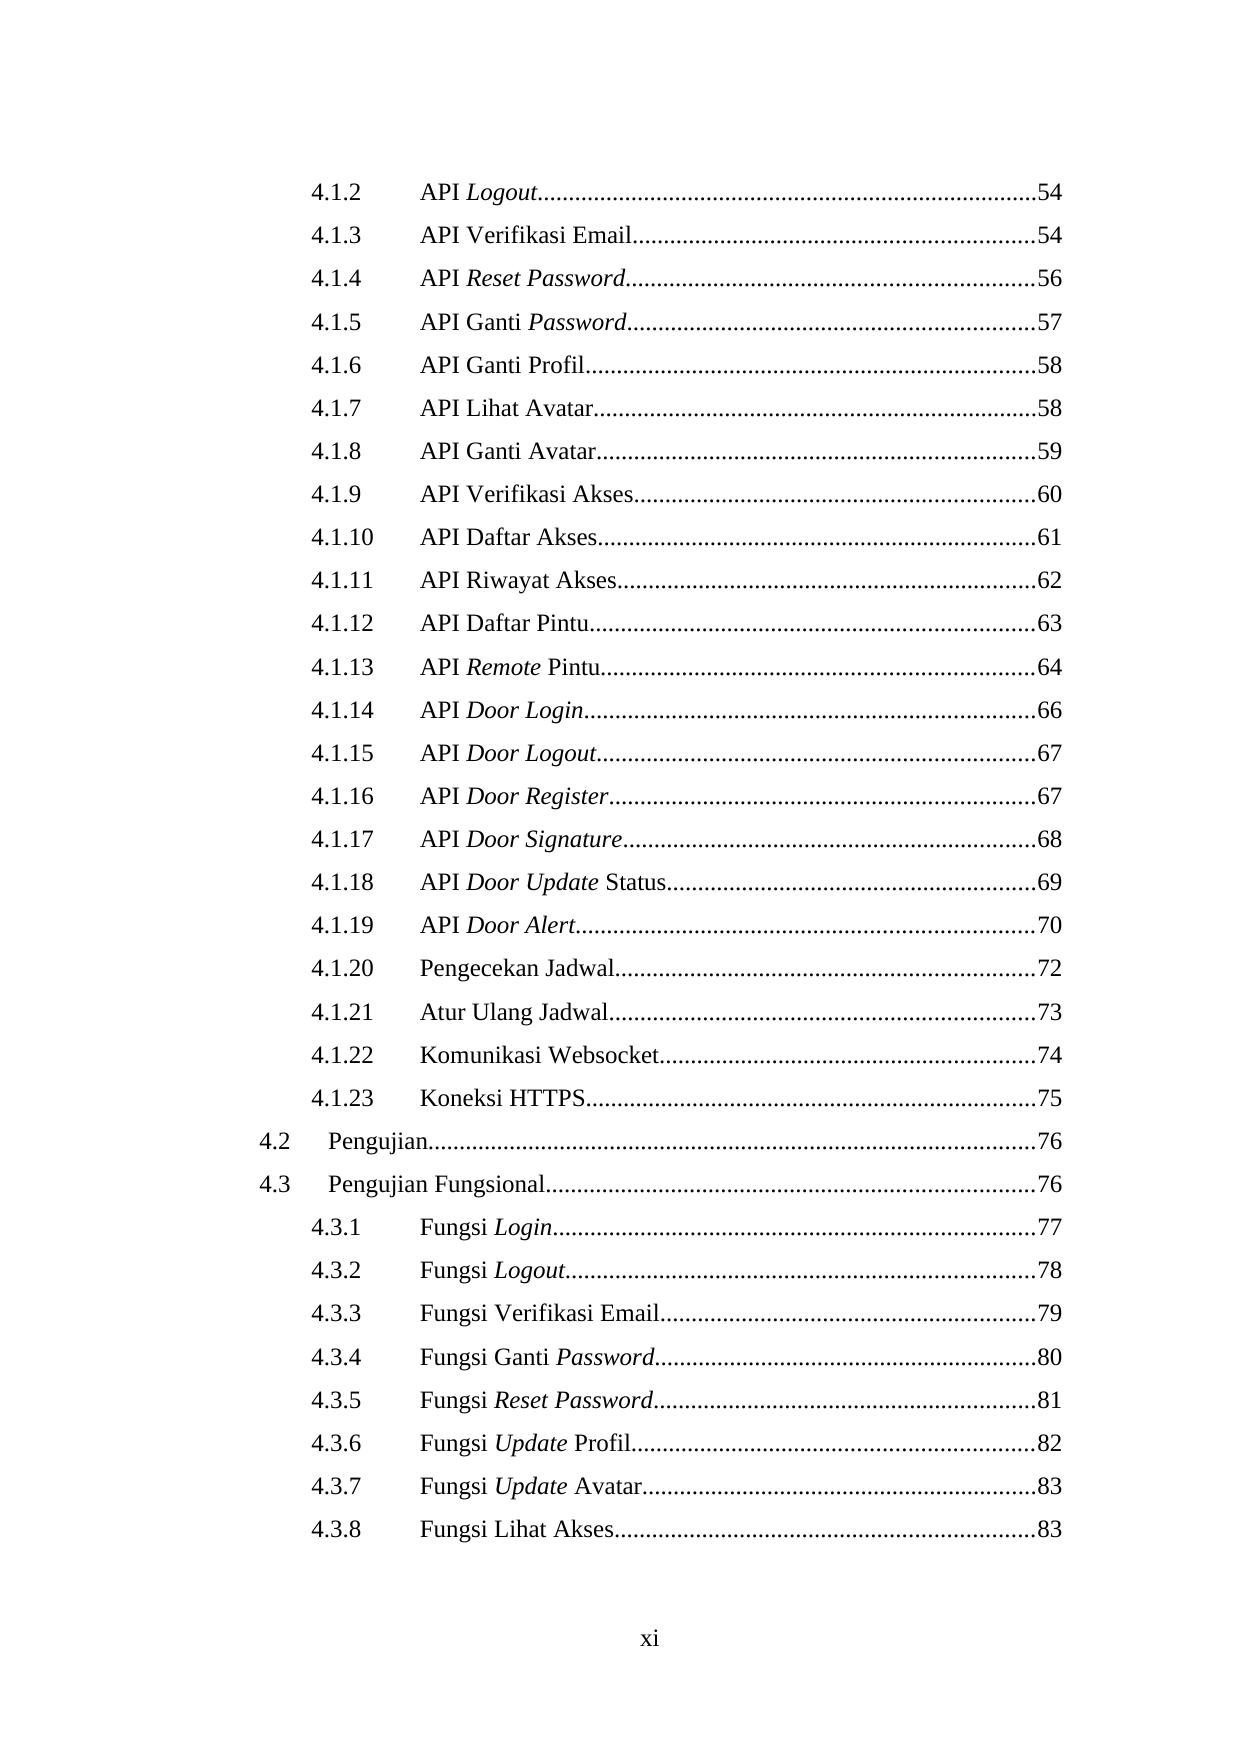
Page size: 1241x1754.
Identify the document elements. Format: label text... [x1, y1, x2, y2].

text 4.2 Pengujian 76 [259, 1126, 1063, 1155]
text 4.1.21 Atur Ulang Jadwal 73 [311, 997, 1063, 1025]
text 4.3.2 Fungsi Logout 78 [311, 1255, 1063, 1284]
text 4.1.15 API Door Logout 67 [311, 738, 1063, 767]
text 4.1.11 API Riwayat Akses 62 [311, 565, 1063, 594]
text 4.1.16 API Door Register 67 [311, 781, 1063, 810]
text 4.1.6 API Ganti Profil 58 [311, 350, 1063, 378]
text 4.1.3 API Verifikasi Email 54 [311, 220, 1063, 249]
text 4.1.5 API Ganti Password 57 [311, 307, 1063, 335]
text 4.1.2 API Logout 54 [311, 177, 1063, 206]
text 4.3.5 Fungsi Reset Password 81 [311, 1385, 1063, 1413]
text 4.1.8 API Ganti Avatar 59 [311, 436, 1063, 465]
text 4.1.19 API Door Alert 70 [311, 910, 1063, 939]
text 4.1.13 API Remote Pintu 64 [311, 652, 1063, 680]
text 4.1.23 Koneksi HTTPS 75 [311, 1083, 1063, 1112]
text 4.1.18 API Door Update Status 69 [311, 867, 1063, 896]
text 4.3.1 Fungsi Login 77 [311, 1212, 1063, 1241]
text 4.3.7 Fungsi Update Avatar 83 [311, 1471, 1063, 1500]
text 4.3.6 Fungsi Update Profil 82 [311, 1428, 1063, 1457]
text 4.1.20 Pengecekan Jadwal 72 [311, 953, 1063, 982]
text 4.1.7 API Lihat Avatar 58 [311, 393, 1063, 422]
text 4.3 Pengujian Fungsional 76 [259, 1169, 1063, 1198]
text 4.1.14 API Door Login 66 [311, 695, 1063, 723]
text 4.1.9 API Verifikasi Akses 60 [311, 479, 1063, 508]
text 4.3.4 Fungsi Ganti Password 80 [311, 1342, 1063, 1370]
text 4.1.22 Komunikasi Websocket 74 [311, 1040, 1063, 1068]
text 4.1.12 API Daftar Pintu 63 [311, 608, 1063, 637]
text 4.1.4 API Reset Password 56 [311, 263, 1063, 292]
text 4.1.10 API Daftar Akses 61 [311, 522, 1063, 551]
text 4.3.3 Fungsi Verifikasi Email 79 [311, 1298, 1063, 1327]
text 4.3.8 Fungsi Lihat Akses 83 [311, 1514, 1063, 1543]
text 4.1.17 API Door Signature 68 [311, 824, 1063, 853]
